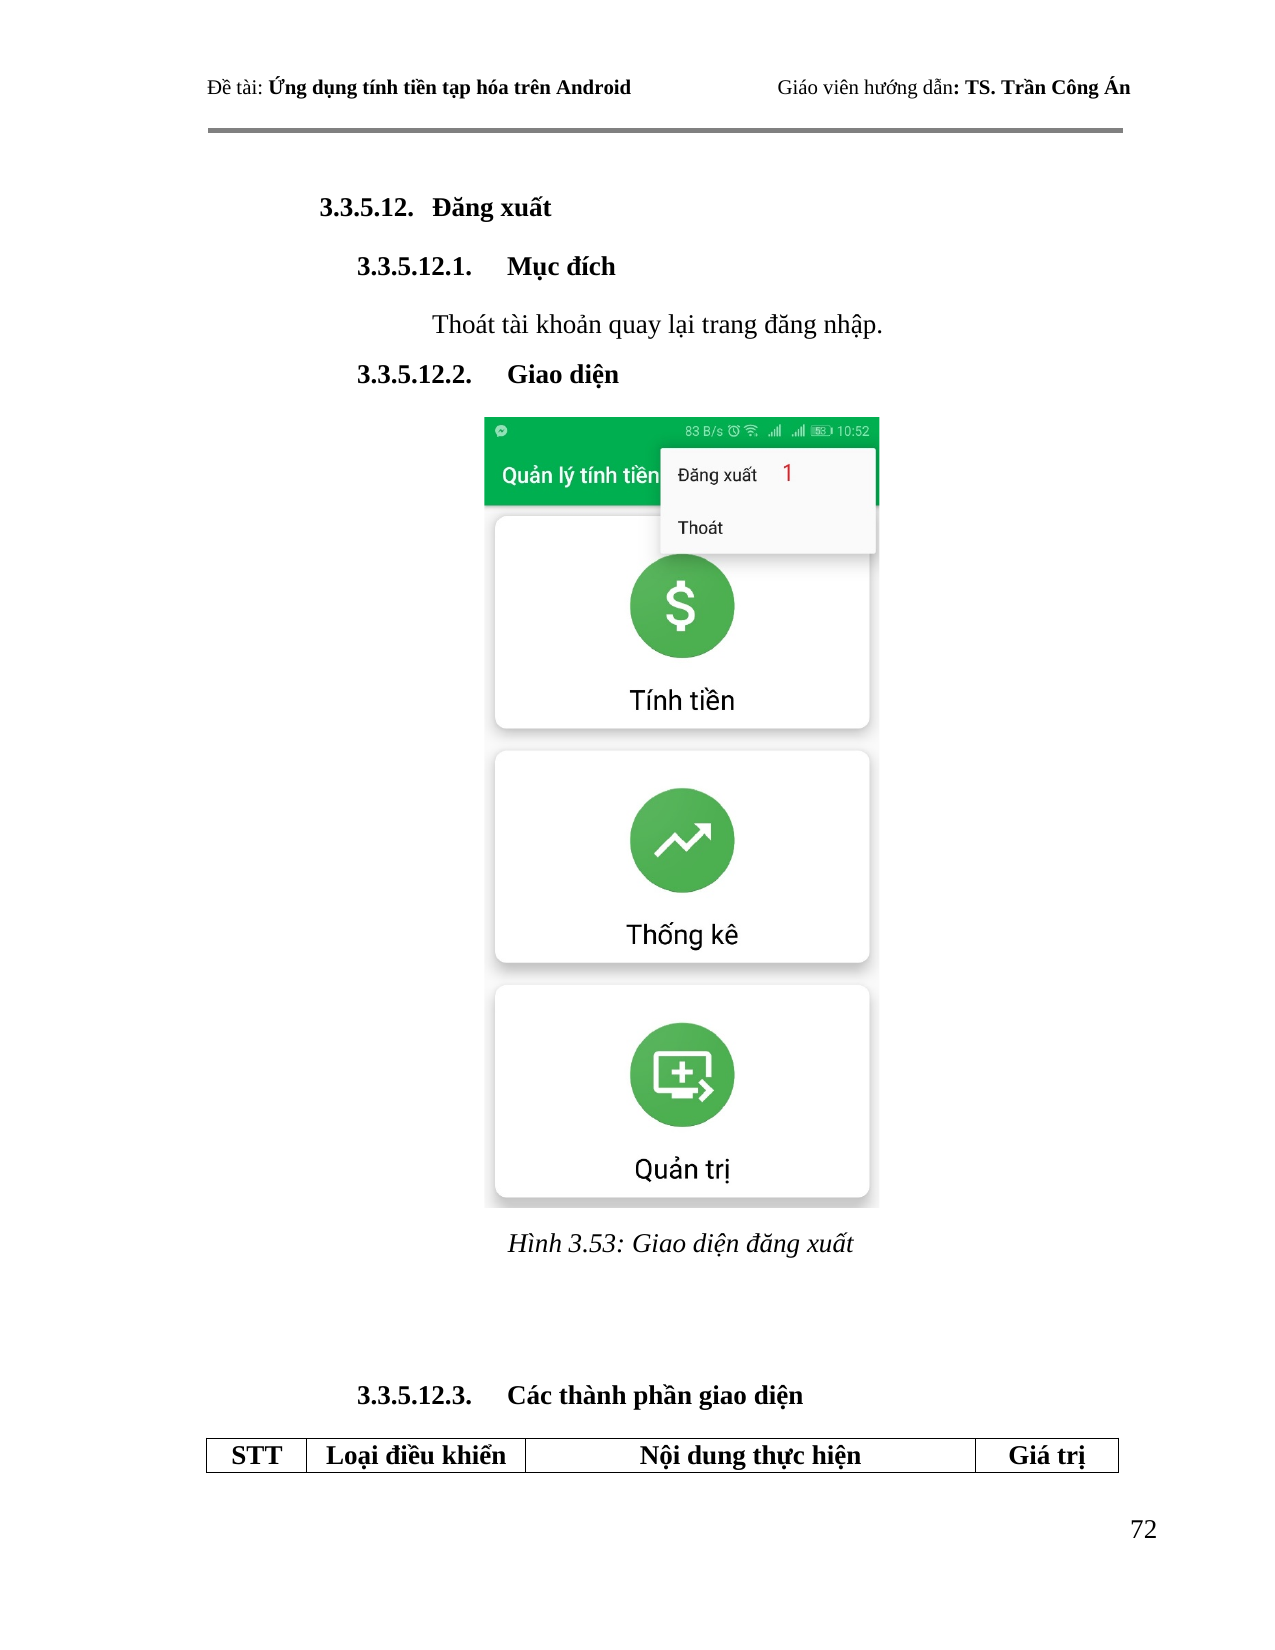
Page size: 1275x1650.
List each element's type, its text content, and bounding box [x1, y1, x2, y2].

picture [484, 417, 880, 1208]
table_header Loại điều khiển [307, 1439, 525, 1472]
subtitle Mục đích [357, 250, 1157, 281]
text Thoát tài khoản quay lại trang đăng nhập. [432, 308, 1157, 339]
table_header STT [207, 1439, 306, 1472]
table_header Giá trị mặc định [976, 1439, 1118, 1472]
subtitle Đăng xuất [319, 191, 1157, 222]
table_header Nội dung thực hiện [526, 1439, 975, 1472]
text Hình 3.53: Giao diện đăng xuất [207, 1227, 1157, 1258]
subtitle Các thành phần giao diện [357, 1379, 1157, 1410]
subtitle Giao diện [357, 359, 1157, 390]
